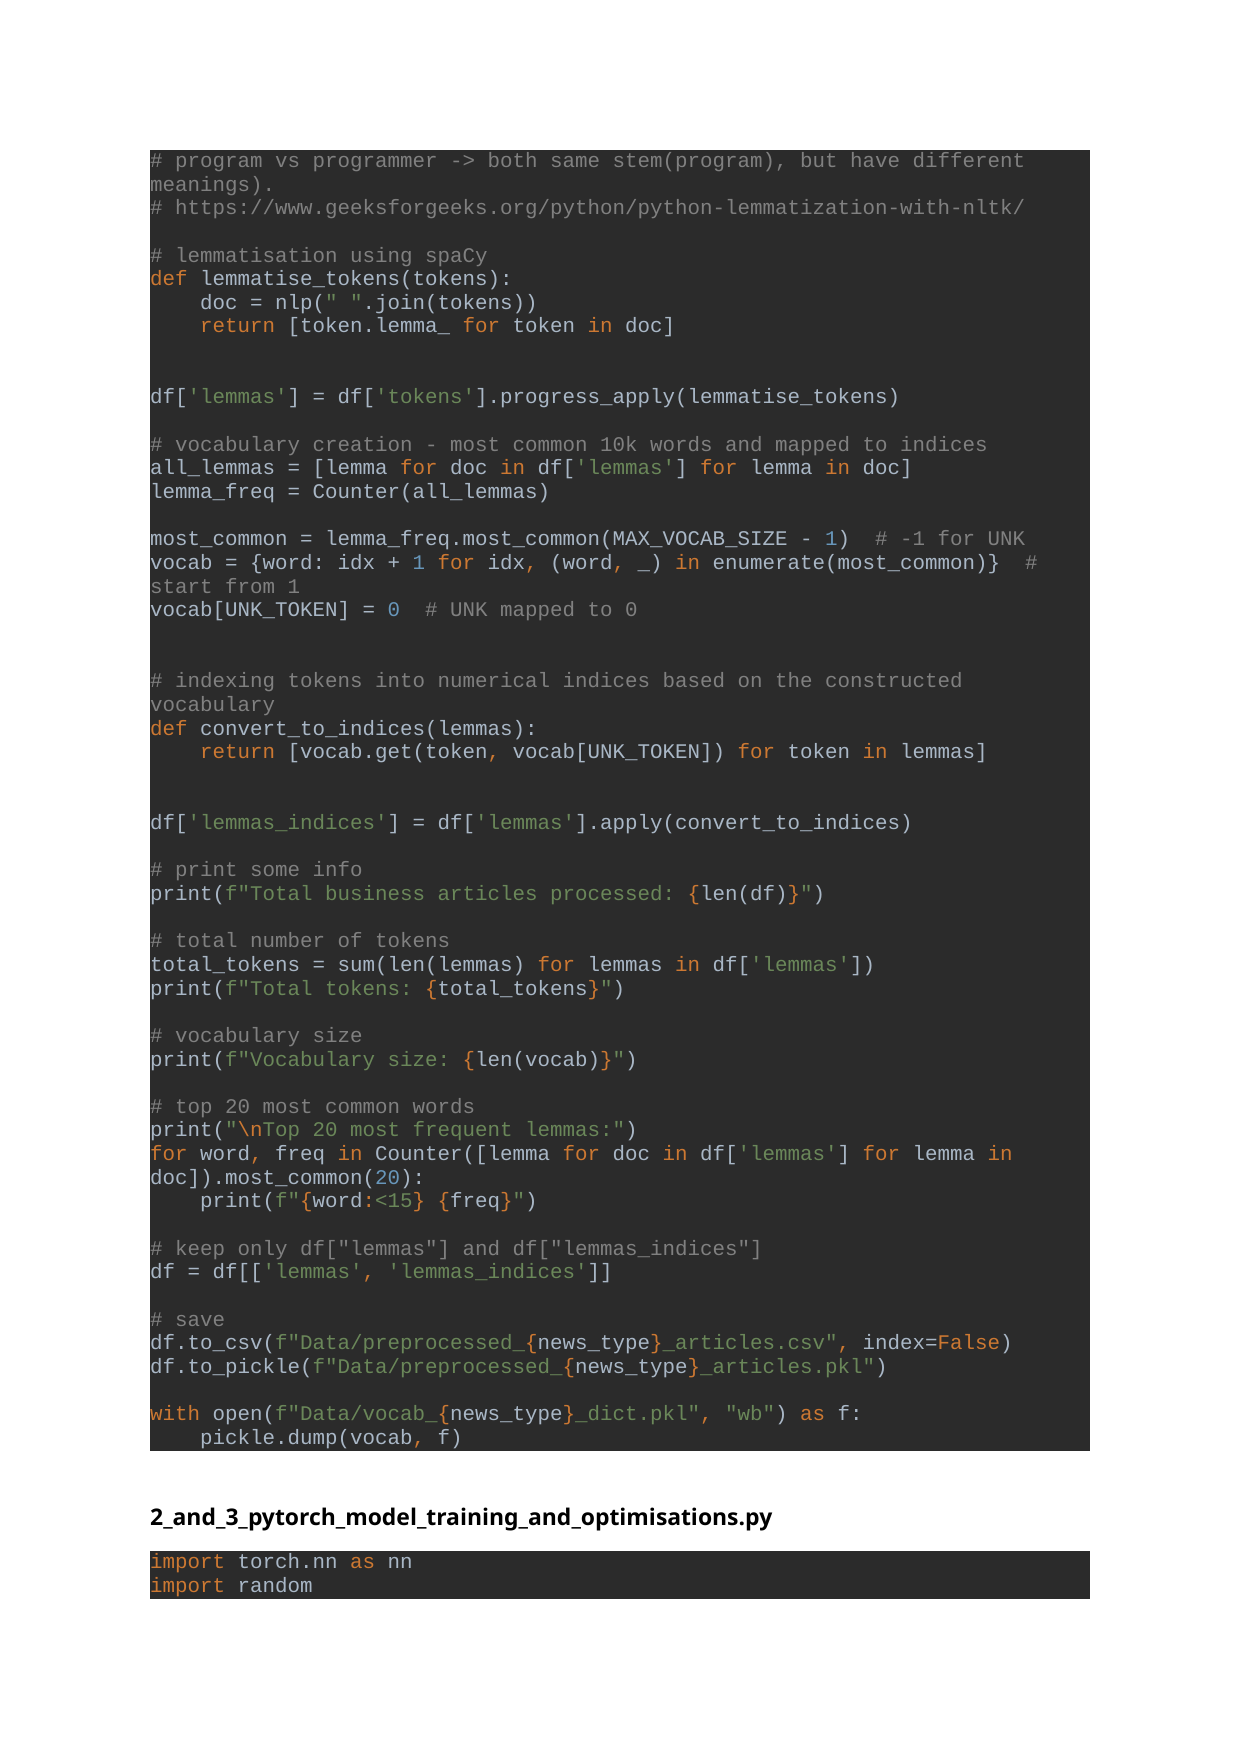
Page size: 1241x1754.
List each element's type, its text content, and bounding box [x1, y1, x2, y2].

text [150, 150, 1090, 1451]
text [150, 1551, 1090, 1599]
text 2_and_3_pytorch_model_training_and_optimisations.py [150, 1501, 1090, 1532]
